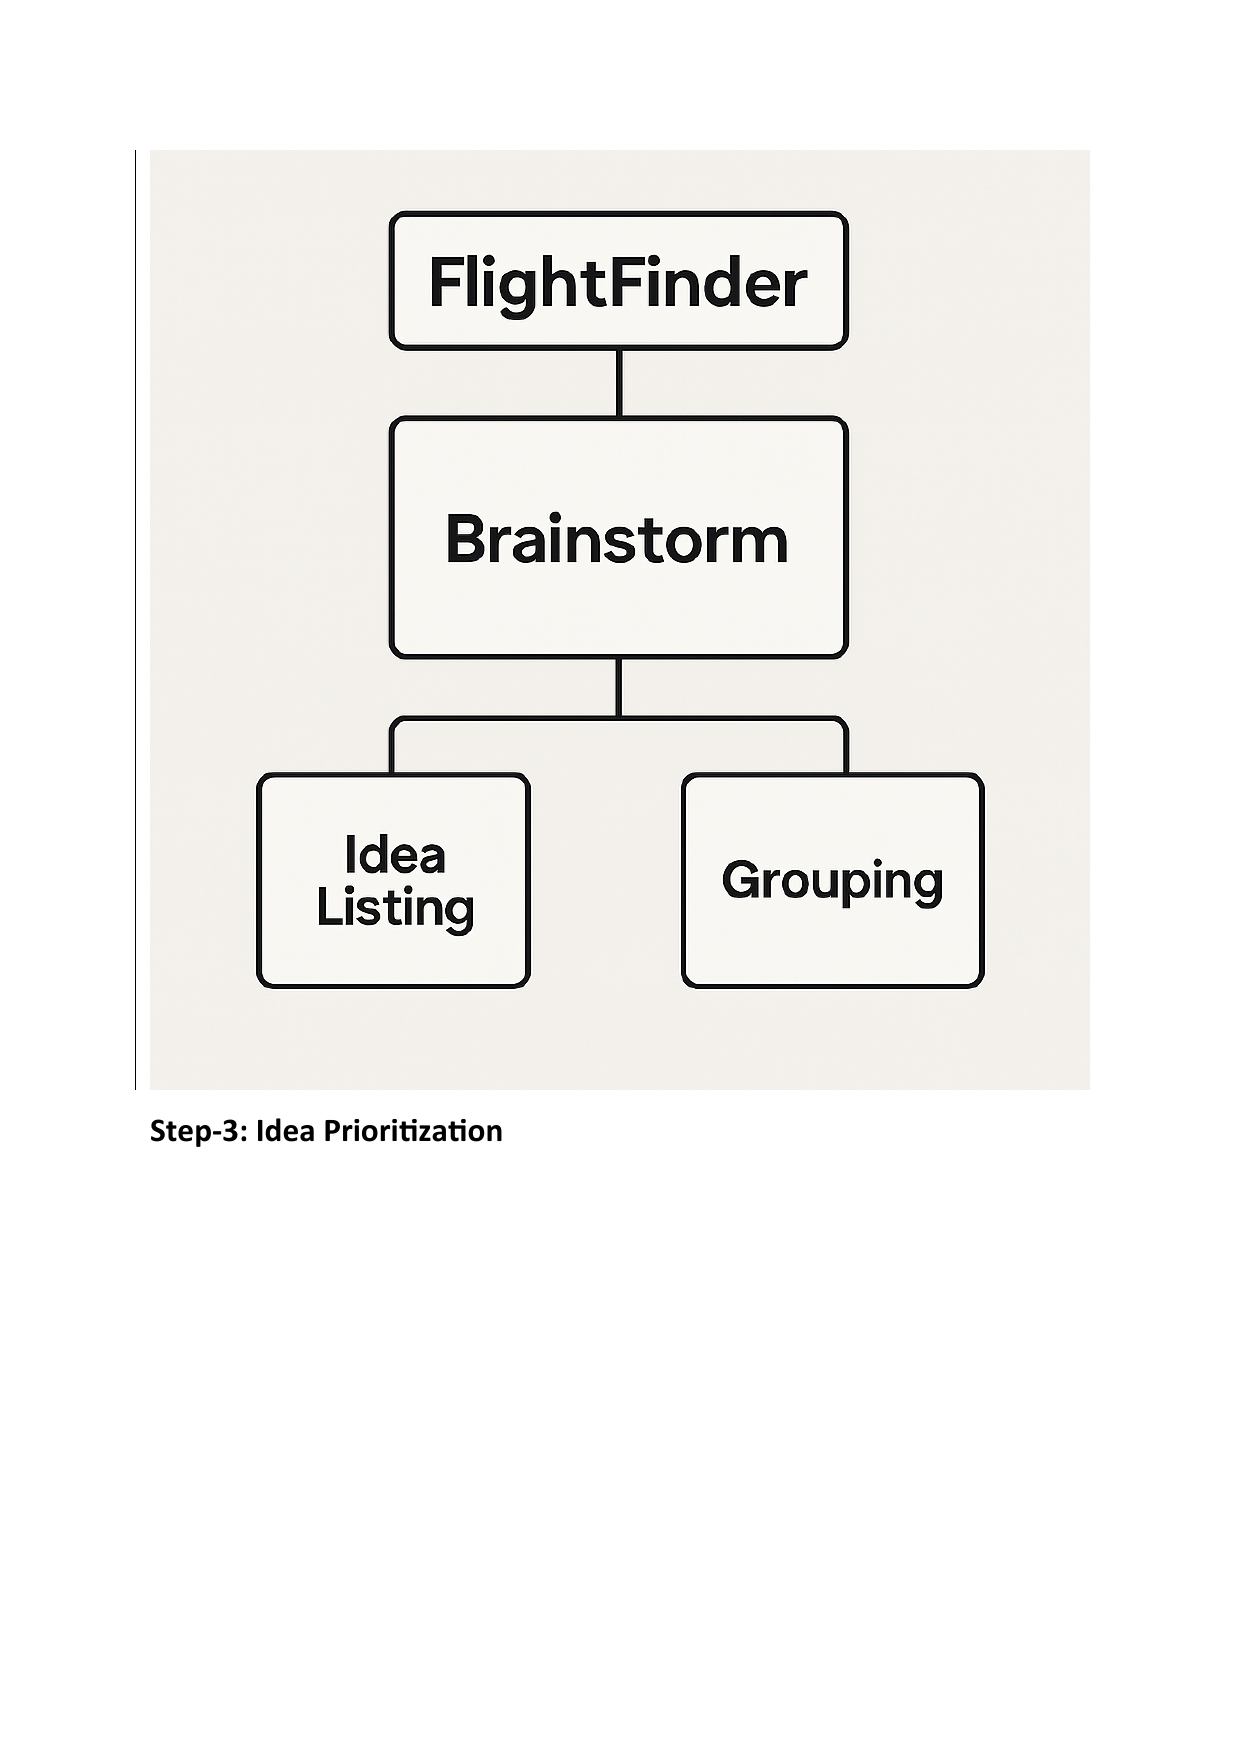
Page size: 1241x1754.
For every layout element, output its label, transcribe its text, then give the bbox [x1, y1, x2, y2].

picture [150, 150, 1091, 1090]
text Step-3: Idea Prioritization [150, 1109, 1090, 1149]
